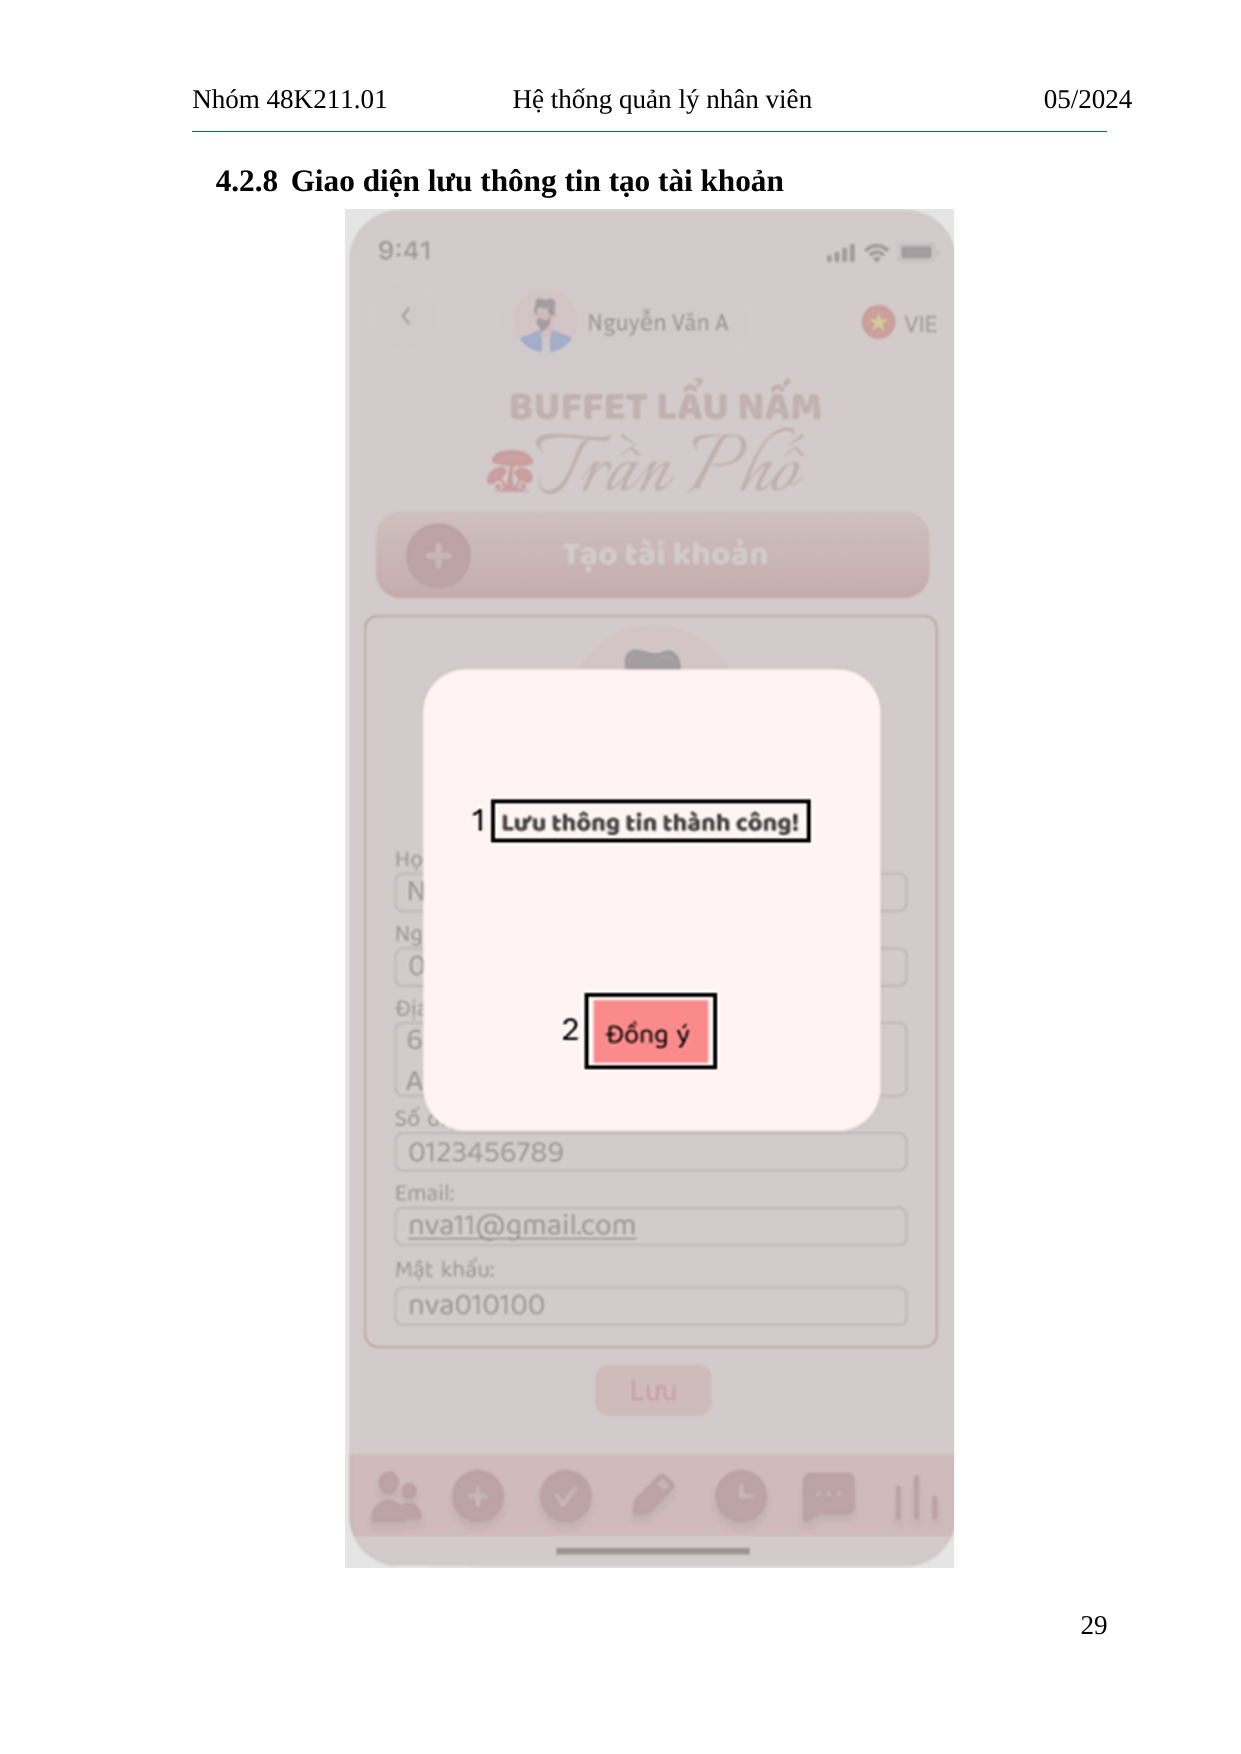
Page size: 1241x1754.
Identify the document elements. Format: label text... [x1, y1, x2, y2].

picture [345, 209, 955, 1568]
subtitle Giao diện lưu thông tin tạo tài khoản [216, 163, 1107, 199]
